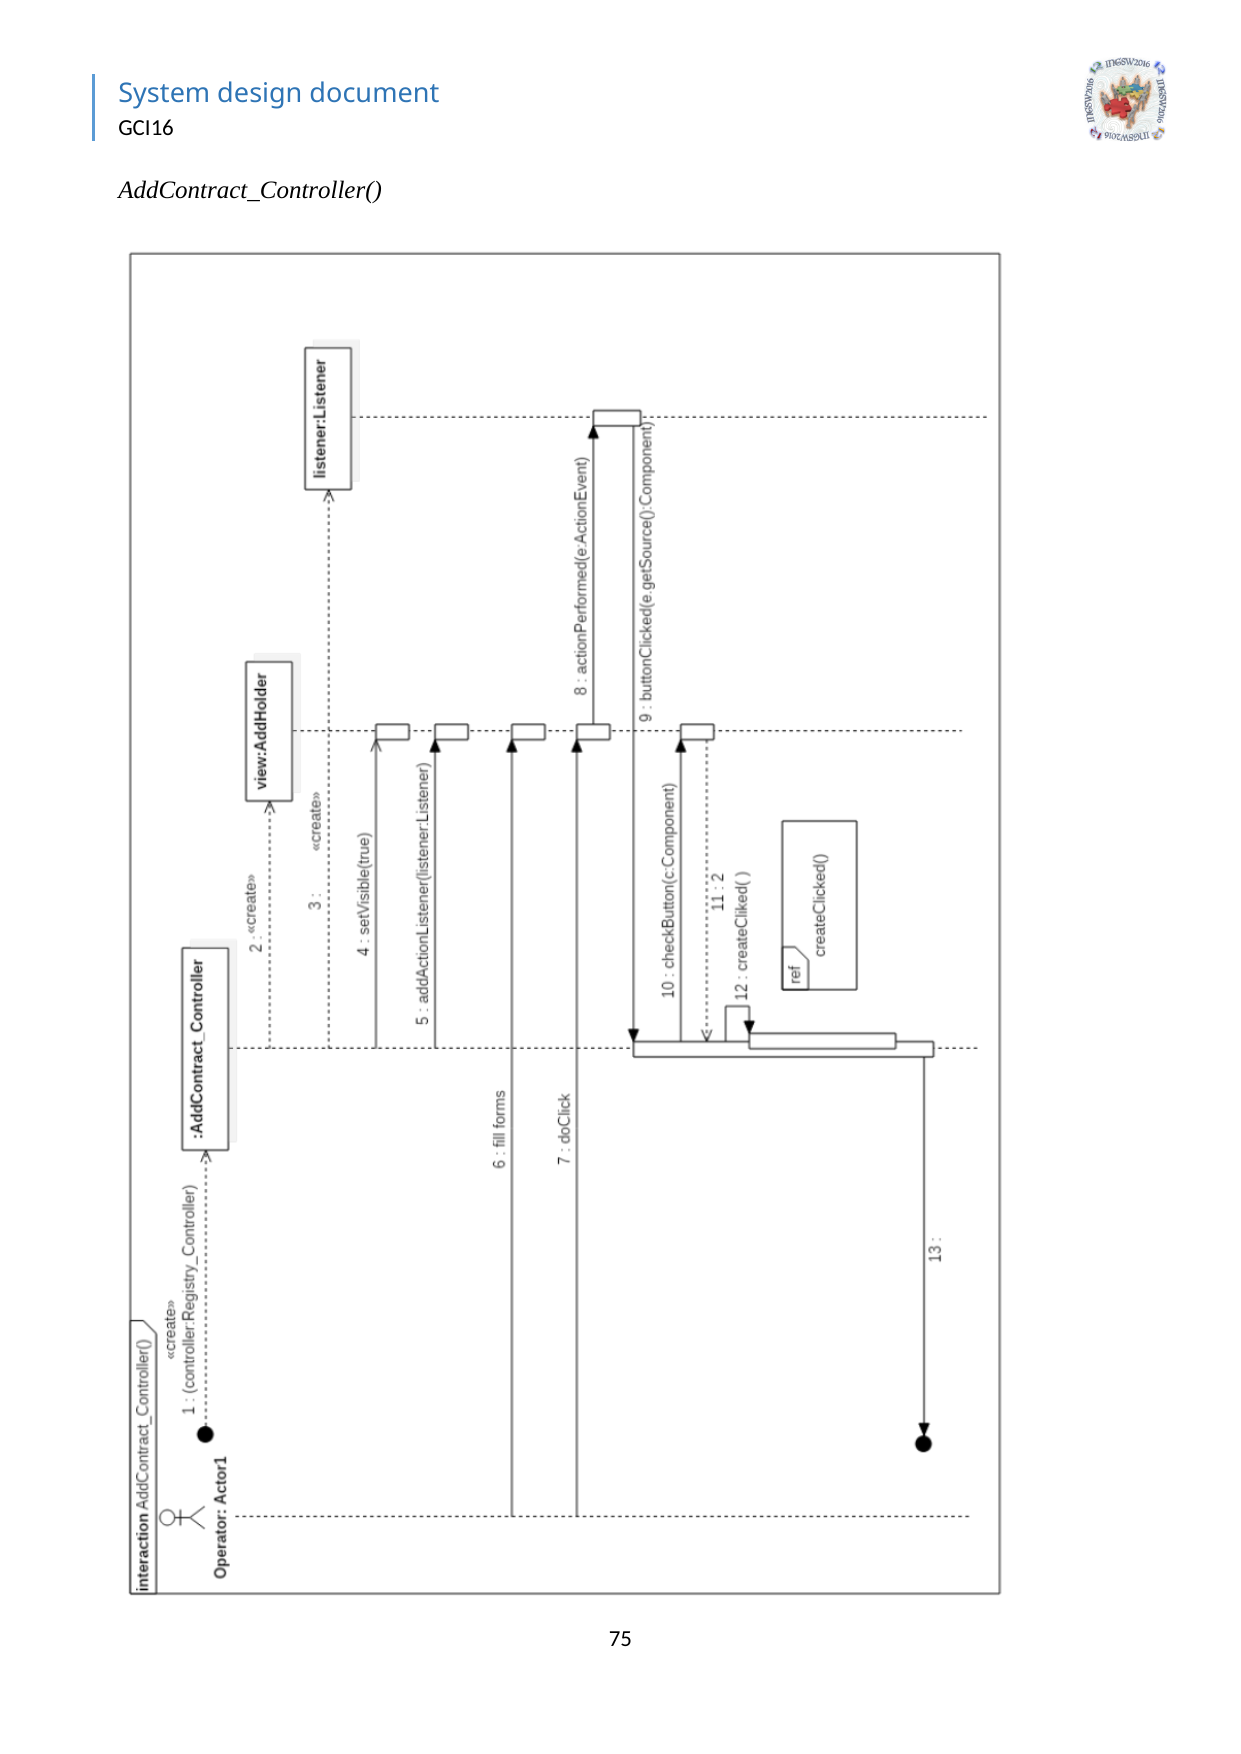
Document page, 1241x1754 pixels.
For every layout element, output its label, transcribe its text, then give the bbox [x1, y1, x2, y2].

subtitle AddContract_Controller() [118, 175, 1122, 203]
picture [120, 208, 1046, 1604]
picture [1076, 55, 1171, 149]
